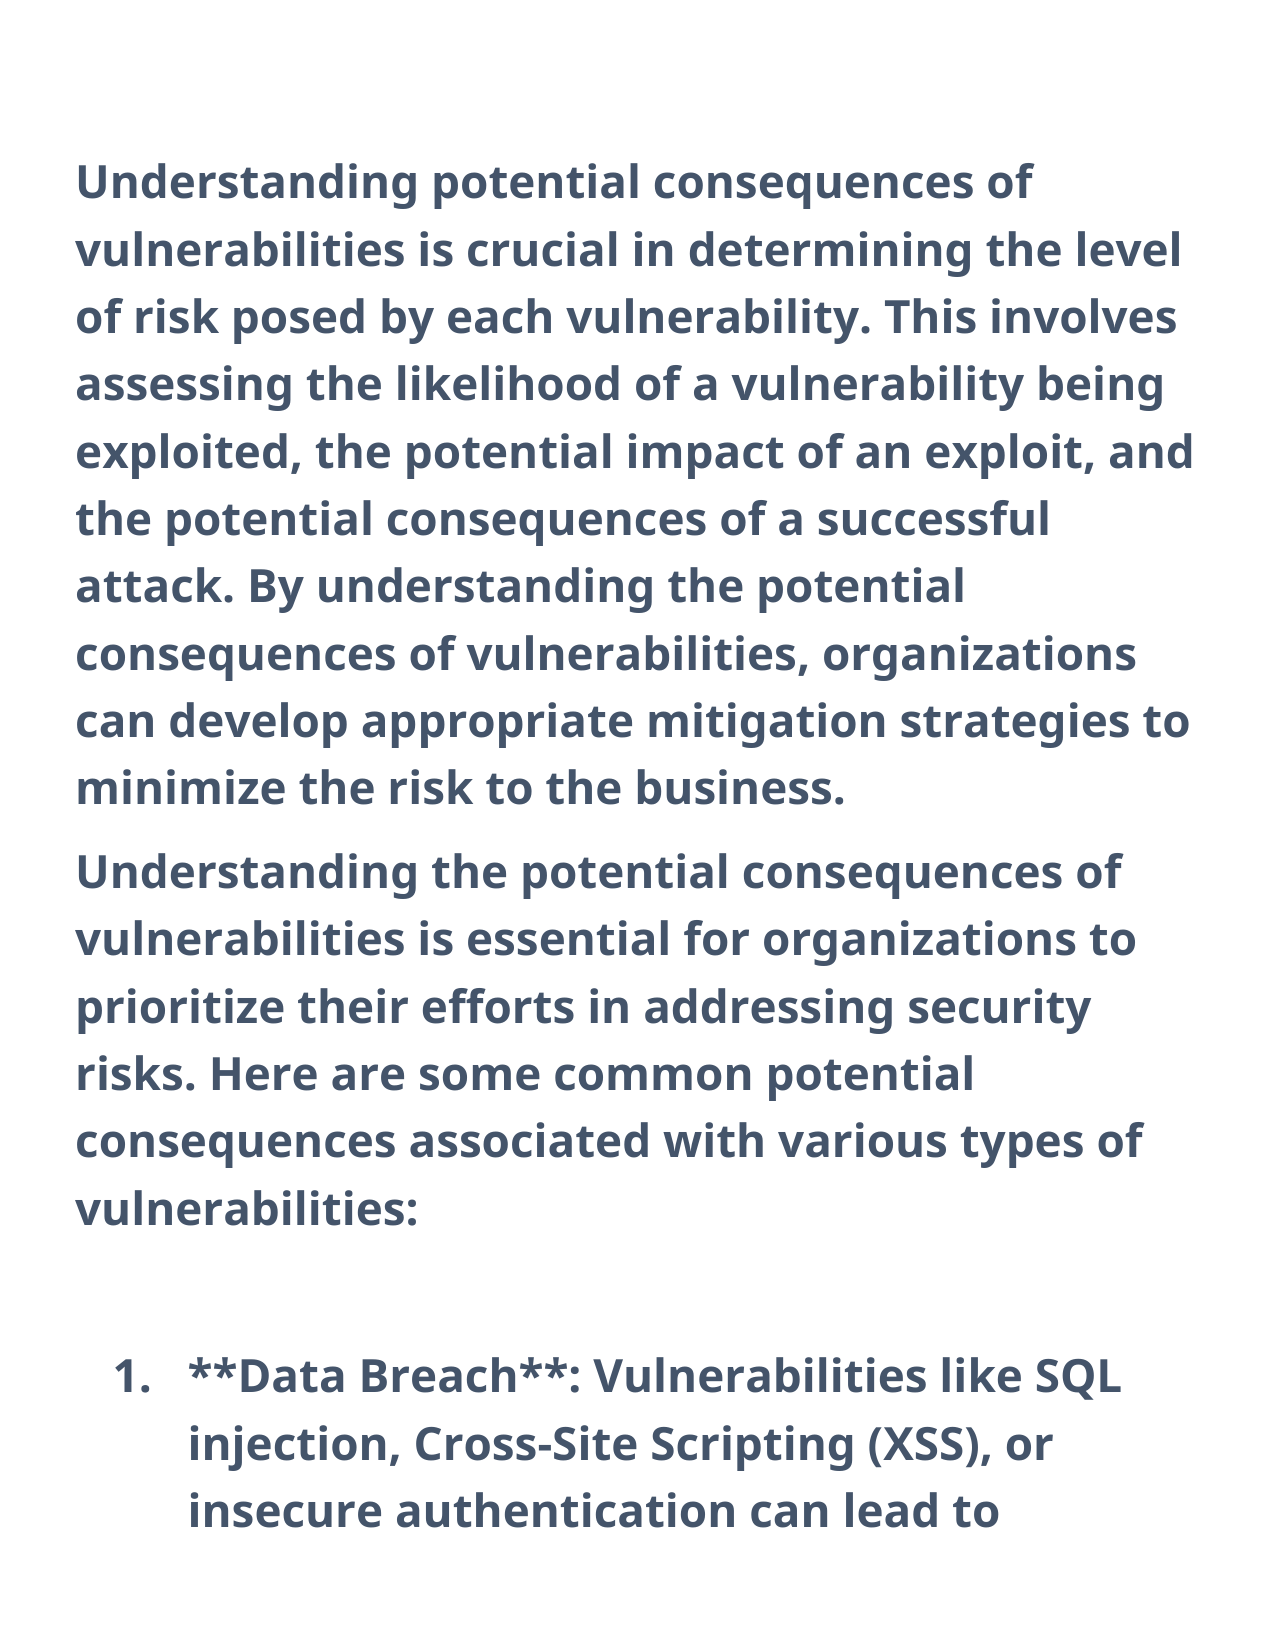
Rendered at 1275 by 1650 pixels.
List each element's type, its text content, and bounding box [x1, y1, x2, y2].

text Understanding potential consequences of vulnerabilities is crucial in determining the level of risk posed by each vulnerability. This involves assessing the likelihood of a vulnerability being exploited, the potential impact of an exploit, and the potential consequences of a successful attack. By understanding the potential consequences of vulnerabilities, organizations can develop appropriate mitigation strategies to minimize the risk to the business. [75, 150, 1200, 818]
text Understanding the potential consequences of vulnerabilities is essential for organizations to prioritize their efforts in addressing security risks. Here are some common potential consequences associated with various types of vulnerabilities: [75, 839, 1200, 1238]
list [112, 1344, 1200, 1541]
